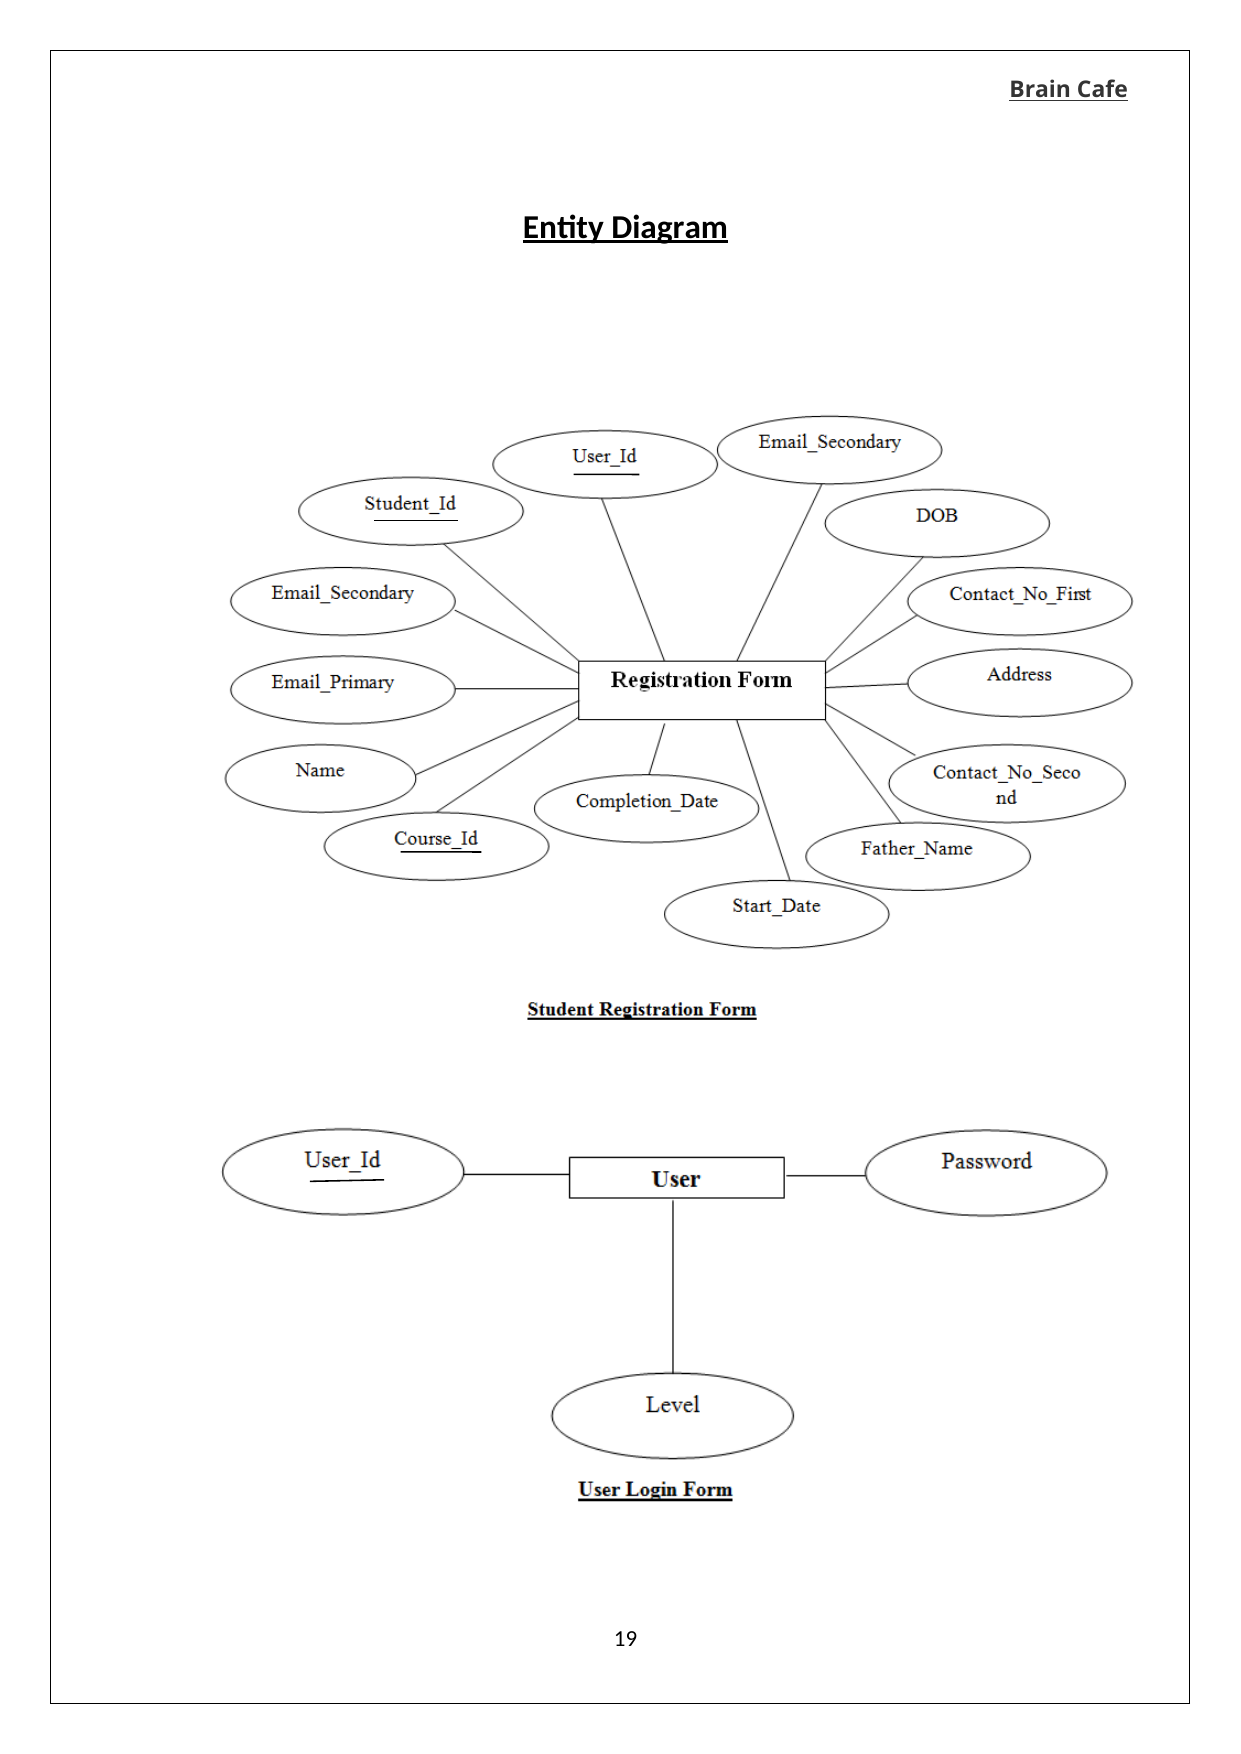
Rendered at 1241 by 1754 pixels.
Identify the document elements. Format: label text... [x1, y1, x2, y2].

picture [187, 1077, 1137, 1521]
picture [187, 341, 1138, 1053]
text Entity Diagram [187, 206, 1063, 246]
